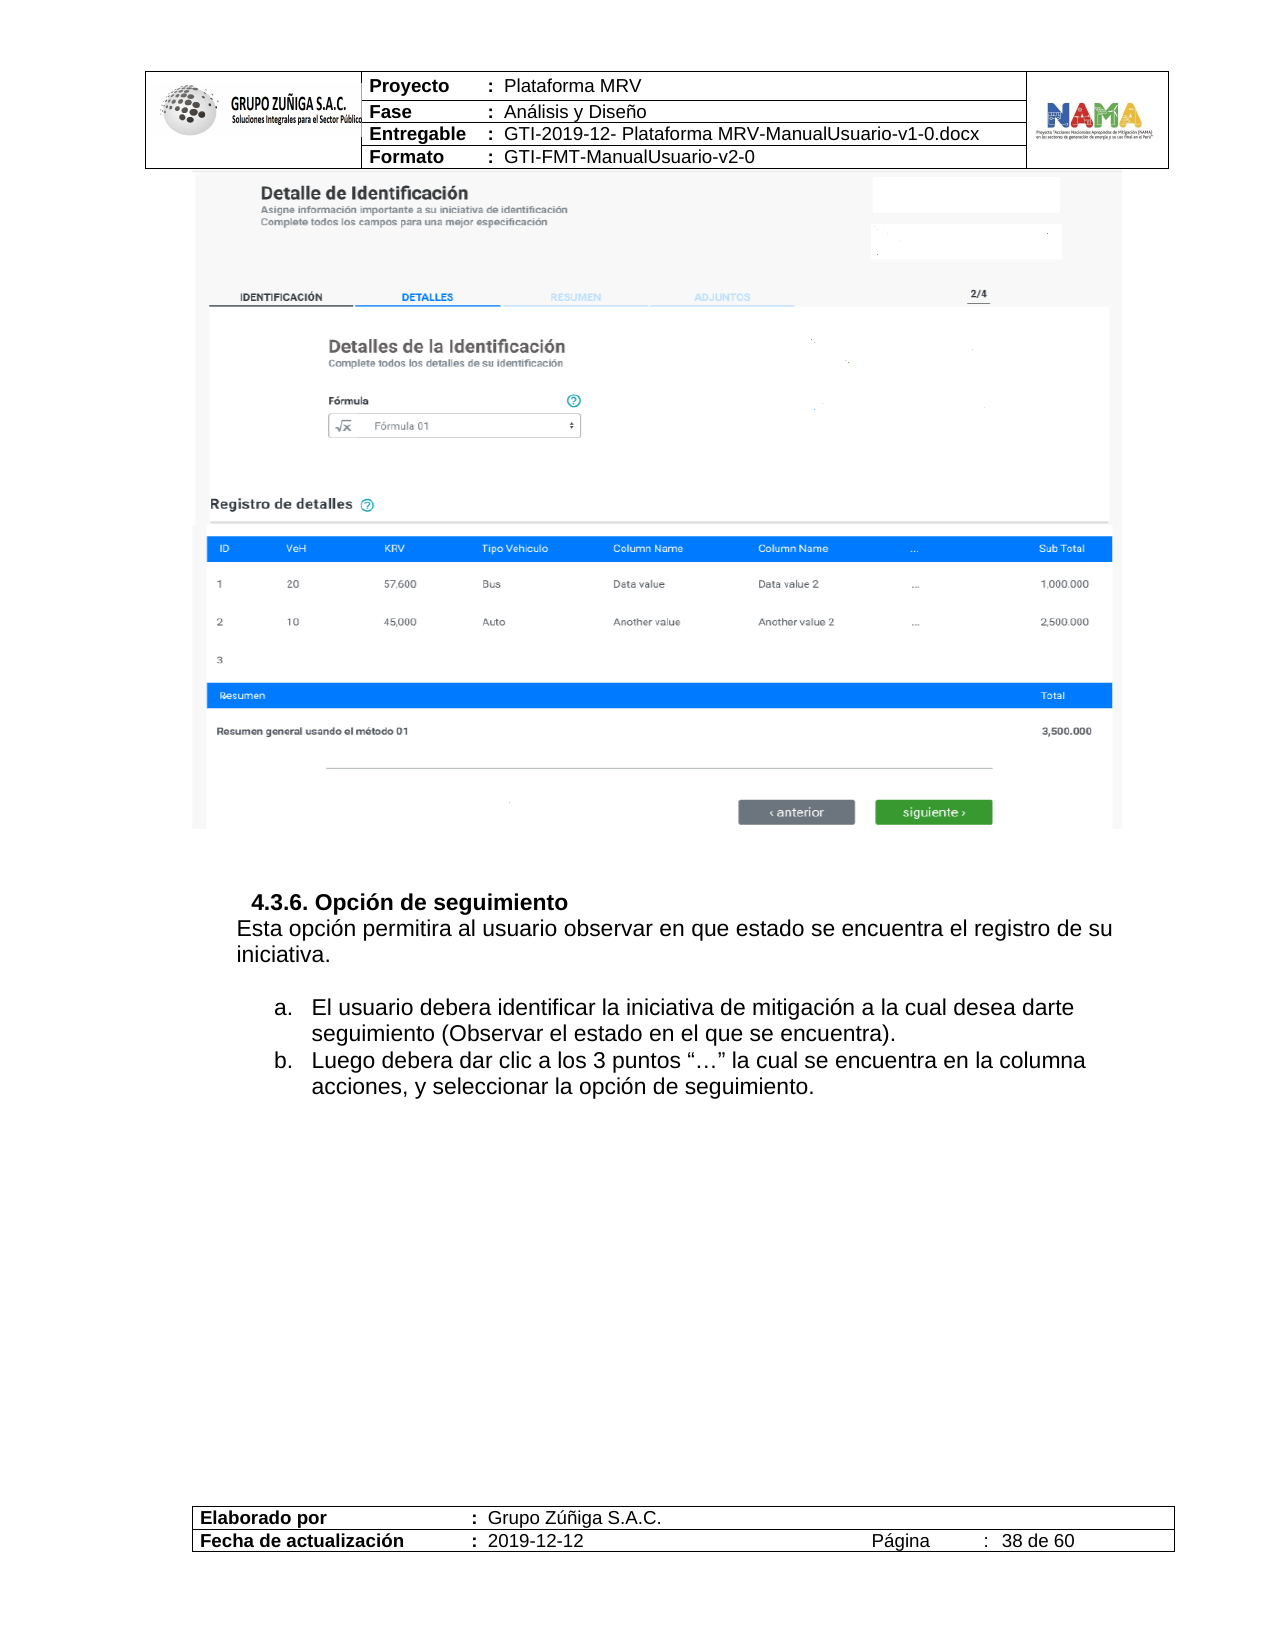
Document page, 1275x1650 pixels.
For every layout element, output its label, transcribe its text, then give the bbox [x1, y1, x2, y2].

picture [152, 83, 362, 137]
text Esta opción permitira al usuario observar en que estado se encuentra el registro de su iniciativa. [236, 915, 1122, 967]
list El usuario debera identificar la iniciativa de mitigación a la cual desea darte seguimiento (Observar el estado en el que se encuentra). [274, 994, 1122, 1047]
list Luego debera dar clic a los 3 puntos “…” la cual se encuentra en la columna acciones, y seleccionar la opción de seguimiento. [274, 1047, 1122, 1099]
picture [1028, 95, 1160, 143]
picture [192, 169, 1123, 836]
subtitle 4.3.6. Opción de seguimiento [251, 888, 1122, 915]
